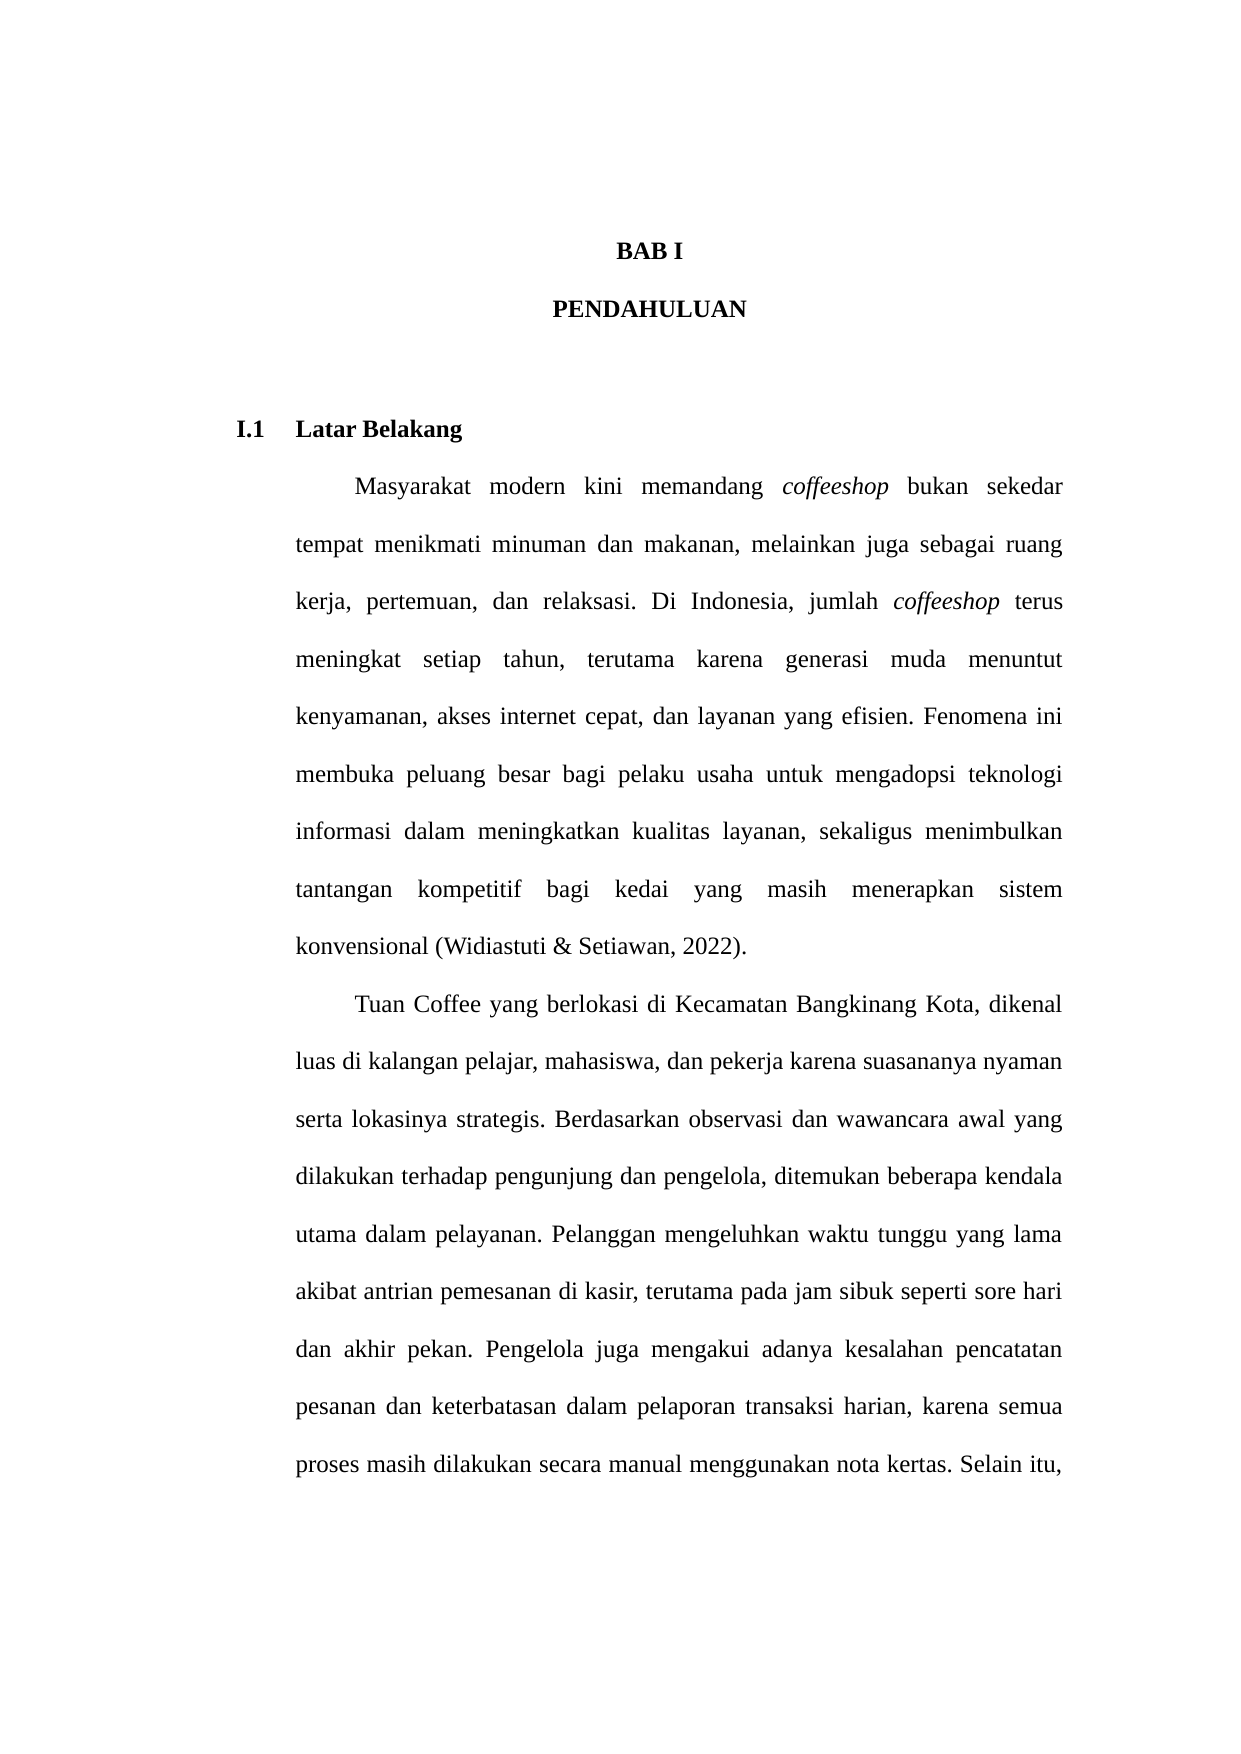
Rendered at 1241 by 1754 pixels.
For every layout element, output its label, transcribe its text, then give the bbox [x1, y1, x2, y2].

subtitle PENDAHULUAN [236, 236, 1063, 322]
subtitle Latar Belakang [236, 414, 1063, 442]
subtitle Masyarakat modern kini memandang coffeeshop bukan sekedar tempat menikmati minuman dan makanan, melainkan juga sebagai ruang kerja, pertemuan, dan relaksasi. Di Indonesia, jumlah coffeeshop terus meningkat setiap tahun, terutama karena generasi muda menuntut kenyamanan, akses internet cepat, dan layanan yang efisien. Fenomena ini membuka peluang besar bagi pelaku usaha untuk mengadopsi teknologi informasi dalam meningkatkan kualitas layanan, sekaligus menimbulkan tantangan kompetitif bagi kedai yang masih menerapkan sistem konvensional (). [295, 471, 1063, 960]
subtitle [295, 989, 1063, 1477]
